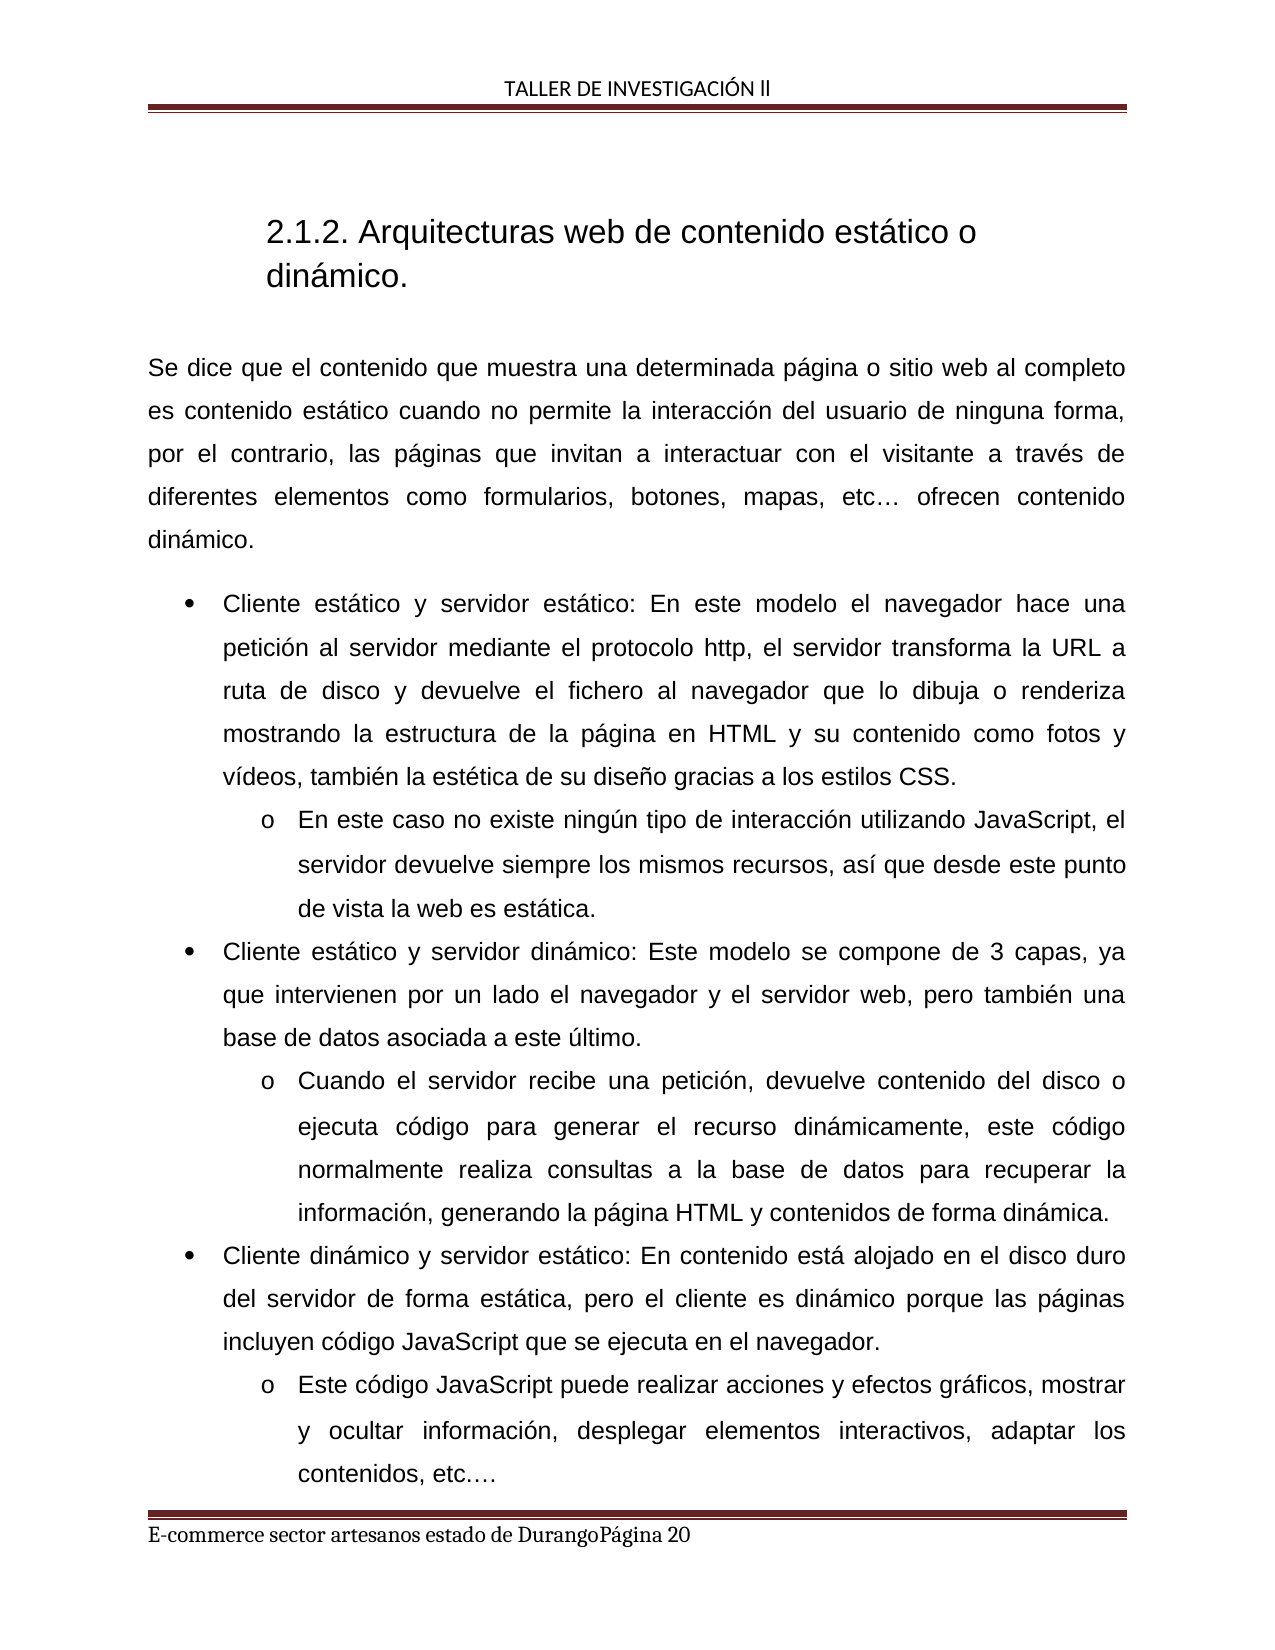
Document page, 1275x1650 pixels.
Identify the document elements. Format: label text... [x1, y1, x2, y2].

list Cliente estático y servidor estático: En este modelo el navegador hace una petición al servidor mediante el protocolo http, el servidor transforma la URL a ruta de disco y devuelve el fichero al navegador que lo dibuja o renderiza mostrando la estructura de la página en HTML y su contenido como fotos y vídeos, también la estética de su diseño gracias a los estilos CSS. [185, 589, 1127, 791]
text Se dice que el contenido que muestra una determinada página o sitio web al completo es contenido estático cuando no permite la interacción del usuario de ninguna forma, por el contrario, las páginas que invitan a interactuar con el visitante a través de diferentes elementos como formularios, botones, mapas, etc… ofrecen contenido dinámico. [148, 353, 1127, 554]
list Cliente dinámico y servidor estático: En contenido está alojado en el disco duro del servidor de forma estática, pero el cliente es dinámico porque las páginas incluyen código JavaScript que se ejecuta en el navegador. [185, 1241, 1127, 1356]
list Cliente estático y servidor dinámico: Este modelo se compone de 3 capas, ya que intervienen por un lado el navegador y el servidor web, pero también una base de datos asociada a este último. [185, 937, 1127, 1052]
subtitle 2.1.2. Arquitecturas web de contenido estático o dinámico. [266, 212, 1127, 294]
list Cuando el servidor recibe una petición, devuelve contenido del disco o ejecuta código para generar el recurso dinámicamente, este código normalmente realiza consultas a la base de datos para recuperar la información, generando la página HTML y contenidos de forma dinámica. [260, 1066, 1127, 1227]
list Este código JavaScript puede realizar acciones y efectos gráficos, mostrar y ocultar información, desplegar elementos interactivos, adaptar los contenidos, etc.… [260, 1370, 1127, 1488]
list En este caso no existe ningún tipo de interacción utilizando JavaScript, el servidor devuelve siempre los mismos recursos, así que desde este punto de vista la web es estática. [260, 805, 1127, 922]
